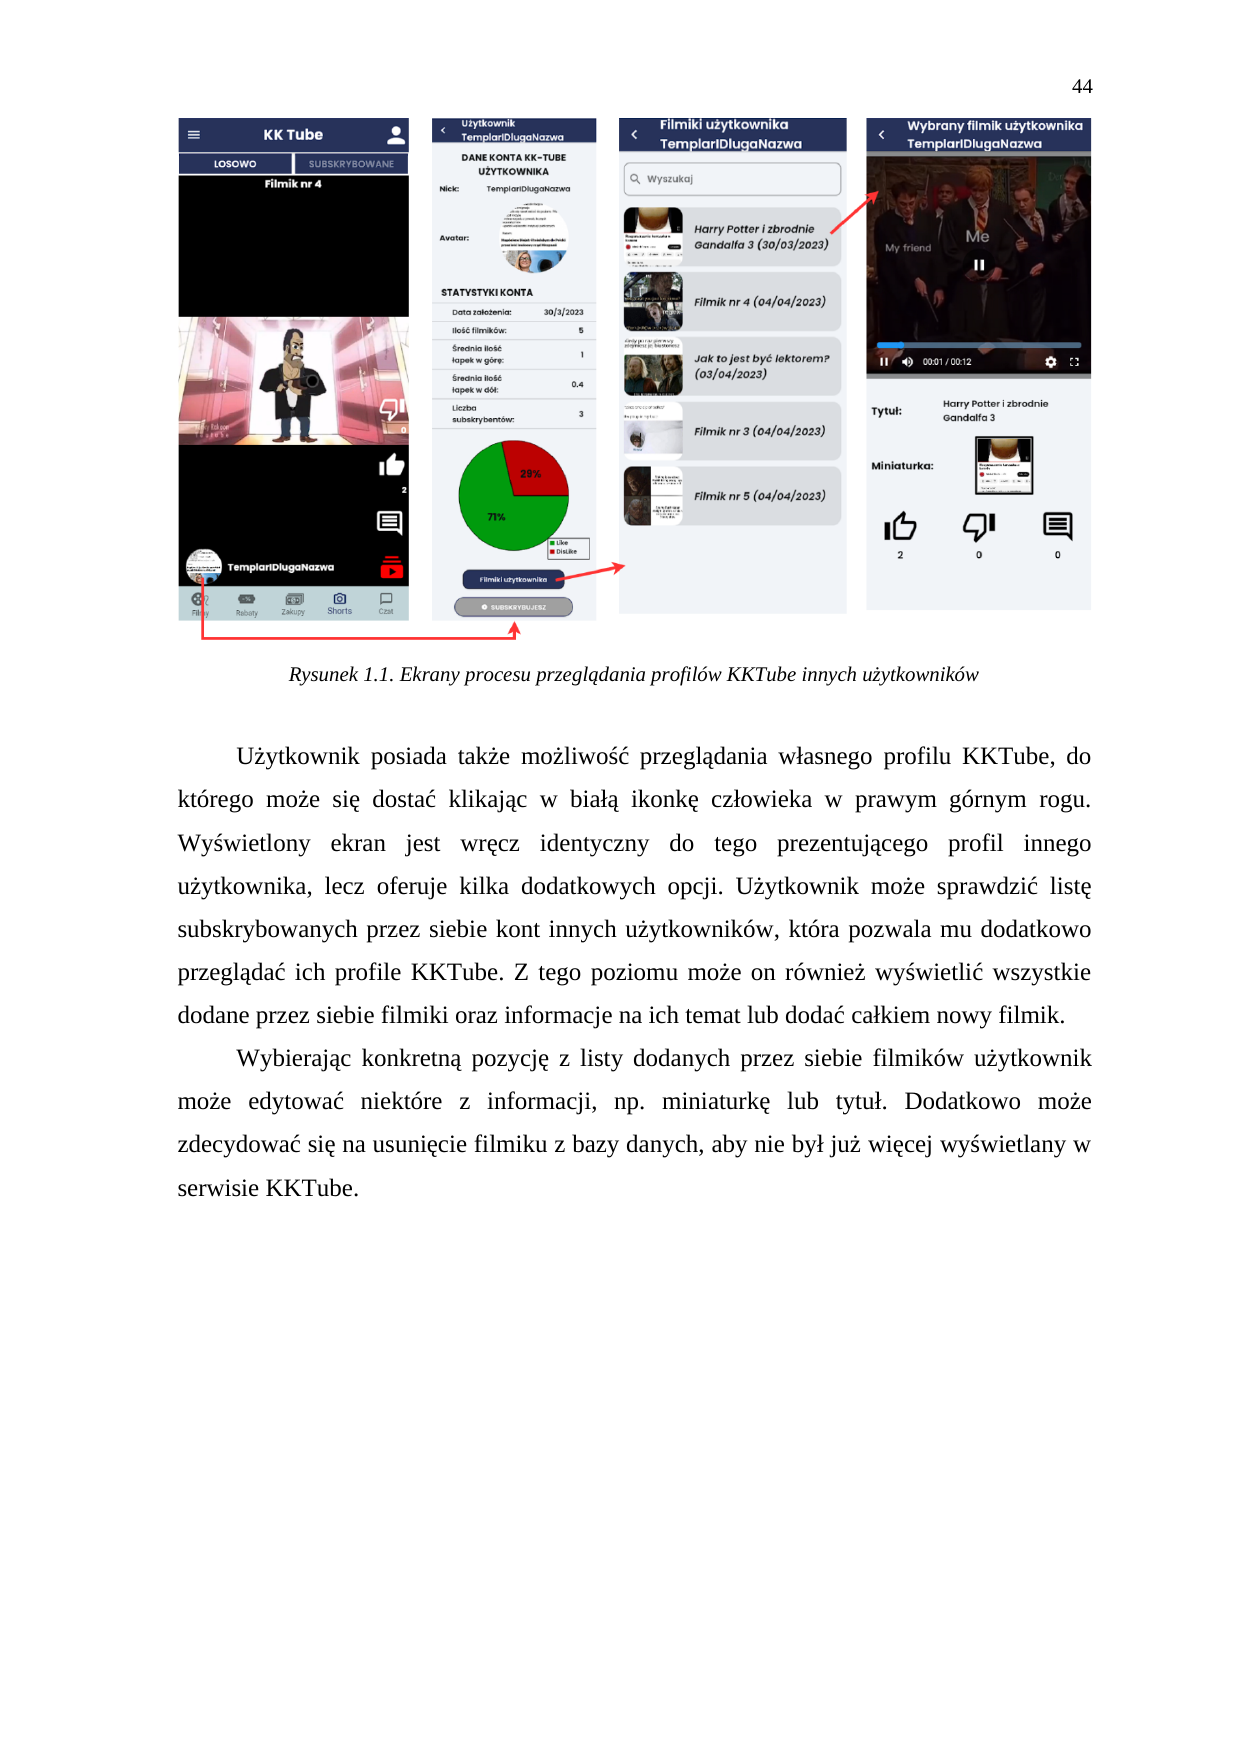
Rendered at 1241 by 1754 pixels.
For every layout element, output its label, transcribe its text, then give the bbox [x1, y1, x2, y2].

text Rysunek 1.1. Ekrany procesu przeglądania profilów KKTube innych użytkowników [177, 662, 1092, 686]
text Użytkownik posiada także możliwość przeglądania własnego profilu KKTube, do którego może się dostać klikając w białą ikonkę człowieka w prawym górnym rogu. Wyświetlony ekran jest wręcz identyczny do tego prezentującego profil innego użytkownika, lecz oferuje kilka dodatkowych opcji. Użytkownik może sprawdzić listę subskrybowanych przez siebie kont innych użytkowników, która pozwala mu dodatkowo przeglądać ich profile KKTube. Z tego poziomu może on również wyświetlić wszystkie dodane przez siebie filmiki oraz informacje na ich temat lub dodać całkiem nowy filmik. [177, 741, 1092, 1029]
picture [178, 118, 1092, 648]
text Wybierając konkretną pozycję z listy dodanych przez siebie filmików użytkownik może edytować niektóre z informacji, np. miniaturkę lub tytuł. Dodatkowo może zdecydować się na usunięcie filmiku z bazy danych, aby nie był już więcej wyświetlany w serwisie KKTube. [177, 1043, 1092, 1201]
